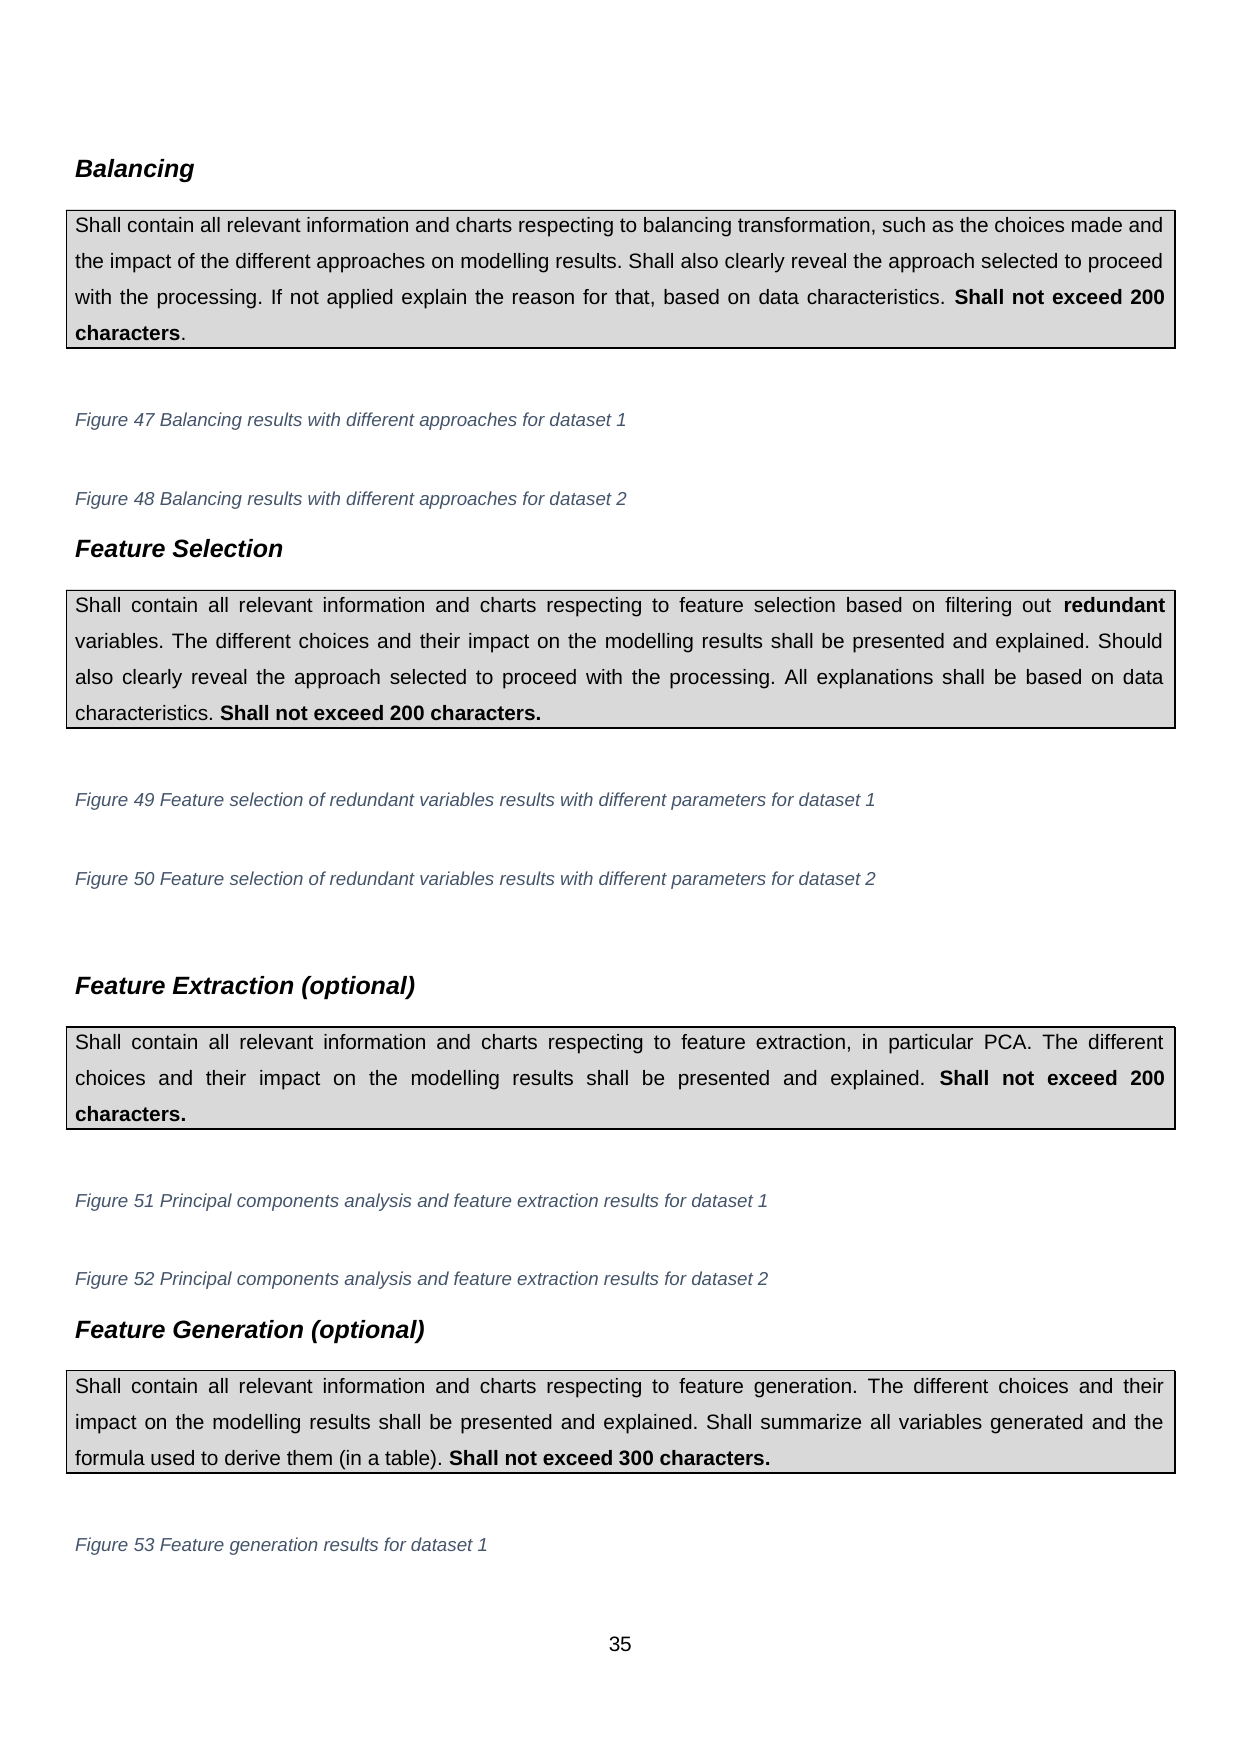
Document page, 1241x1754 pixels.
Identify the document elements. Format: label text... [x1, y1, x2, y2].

text Shall contain all relevant information and charts respecting to balancing transformation, such as the choices made and the impact of the different approaches on modelling results. Shall also clearly reveal the approach selected to proceed with the processing. If not applied explain the reason for that, based on data characteristics. Shall not exceed 200 characters. [67, 211, 1174, 347]
text Shall contain all relevant information and charts respecting to feature extraction, in particular PCA. The different choices and their impact on the modelling results shall be presented and explained. Shall not exceed 200 characters. [67, 1028, 1174, 1128]
subtitle Feature Generation (optional) [75, 1315, 1165, 1343]
subtitle Balancing [75, 154, 1165, 183]
text Shall contain all relevant information and charts respecting to feature selection based on filtering out redundant variables. The different choices and their impact on the modelling results shall be presented and explained. Should also clearly reveal the approach selected to proceed with the processing. All explanations shall be based on data characteristics. Shall not exceed 200 characters. [67, 591, 1174, 727]
text Shall contain all relevant information and charts respecting to feature generation. The different choices and their impact on the modelling results shall be presented and explained. Shall summarize all variables generated and the formula used to derive them (in a table). Shall not exceed 300 characters. [67, 1371, 1174, 1472]
subtitle Feature Selection [75, 534, 1165, 563]
subtitle Feature Extraction (optional) [75, 971, 1165, 999]
